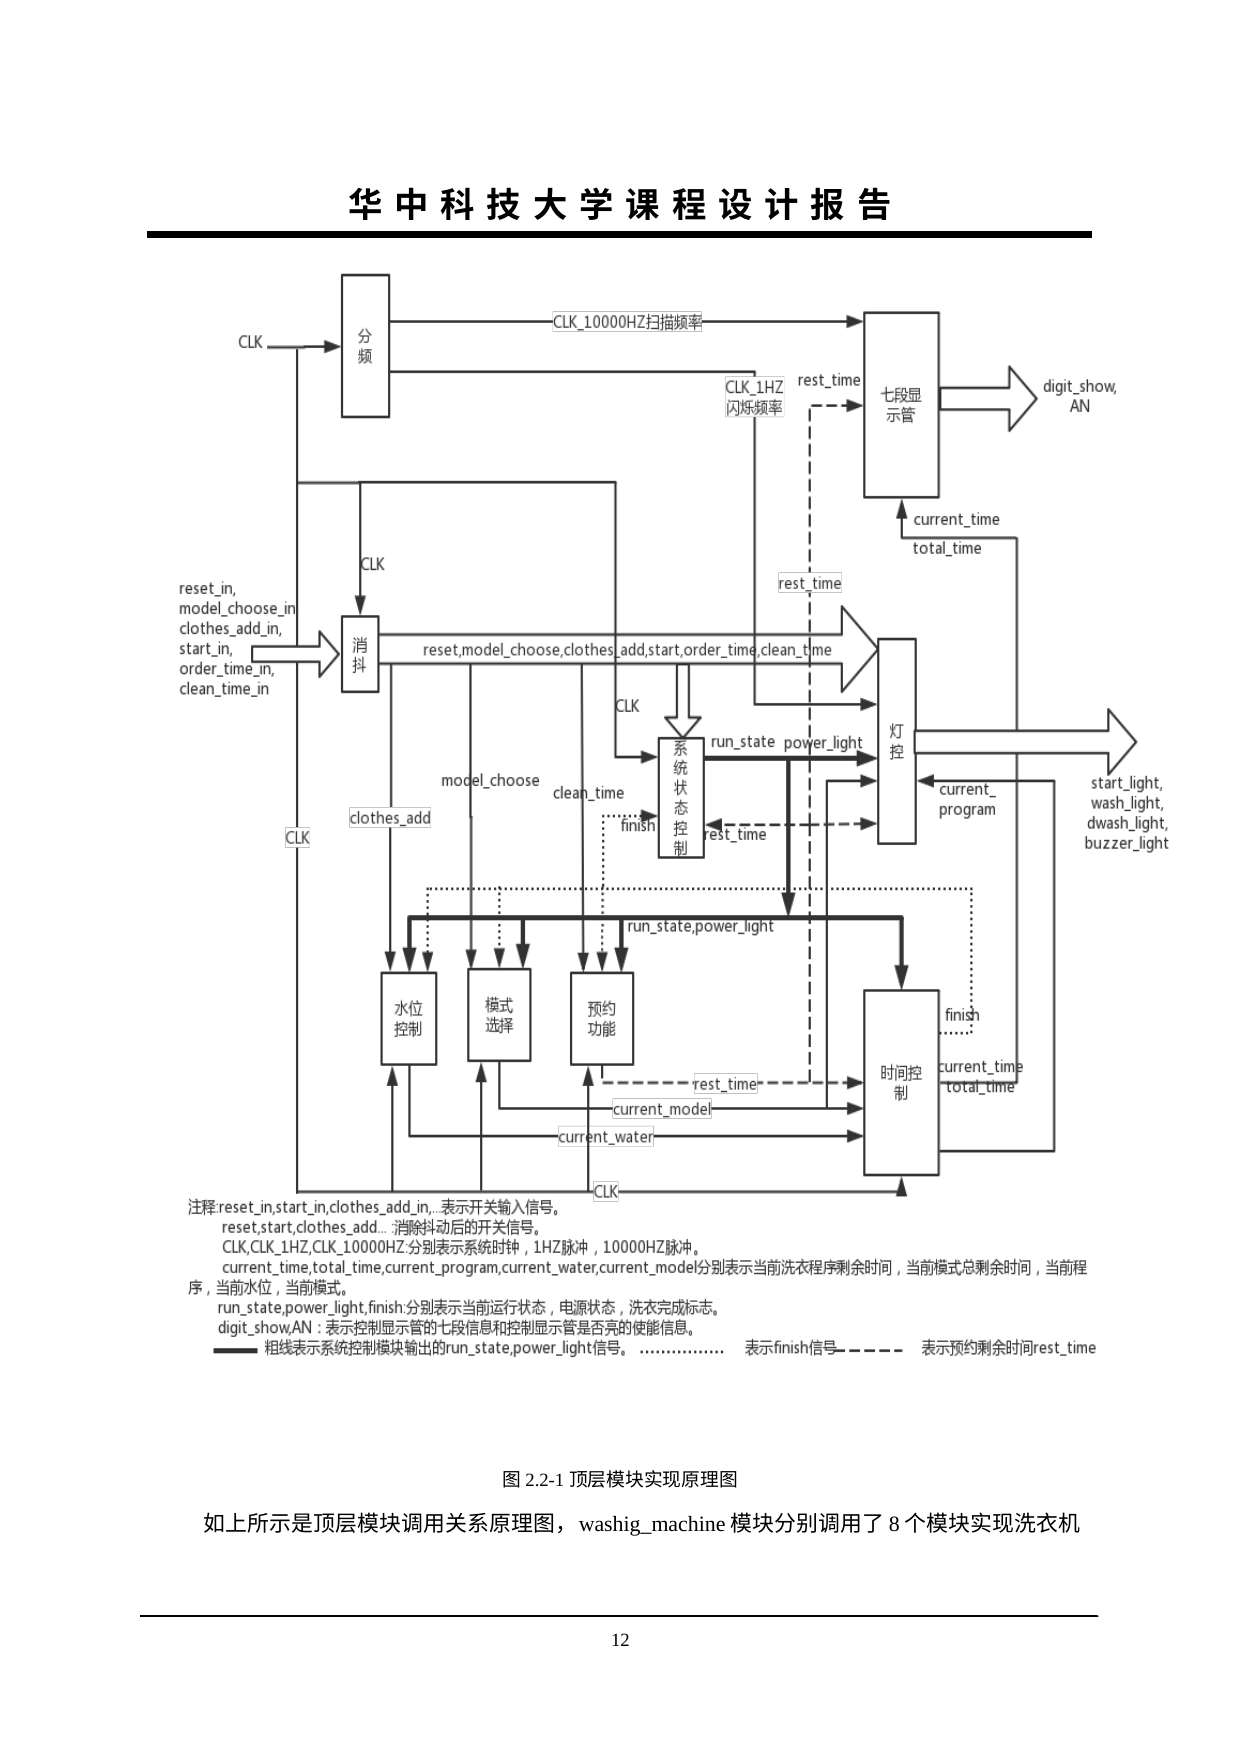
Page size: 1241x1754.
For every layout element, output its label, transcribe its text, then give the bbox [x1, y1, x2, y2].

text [159, 1500, 1081, 1544]
text 图2.2-1 顶层模块实现原理图 [159, 1456, 1081, 1500]
picture [170, 267, 1208, 1455]
